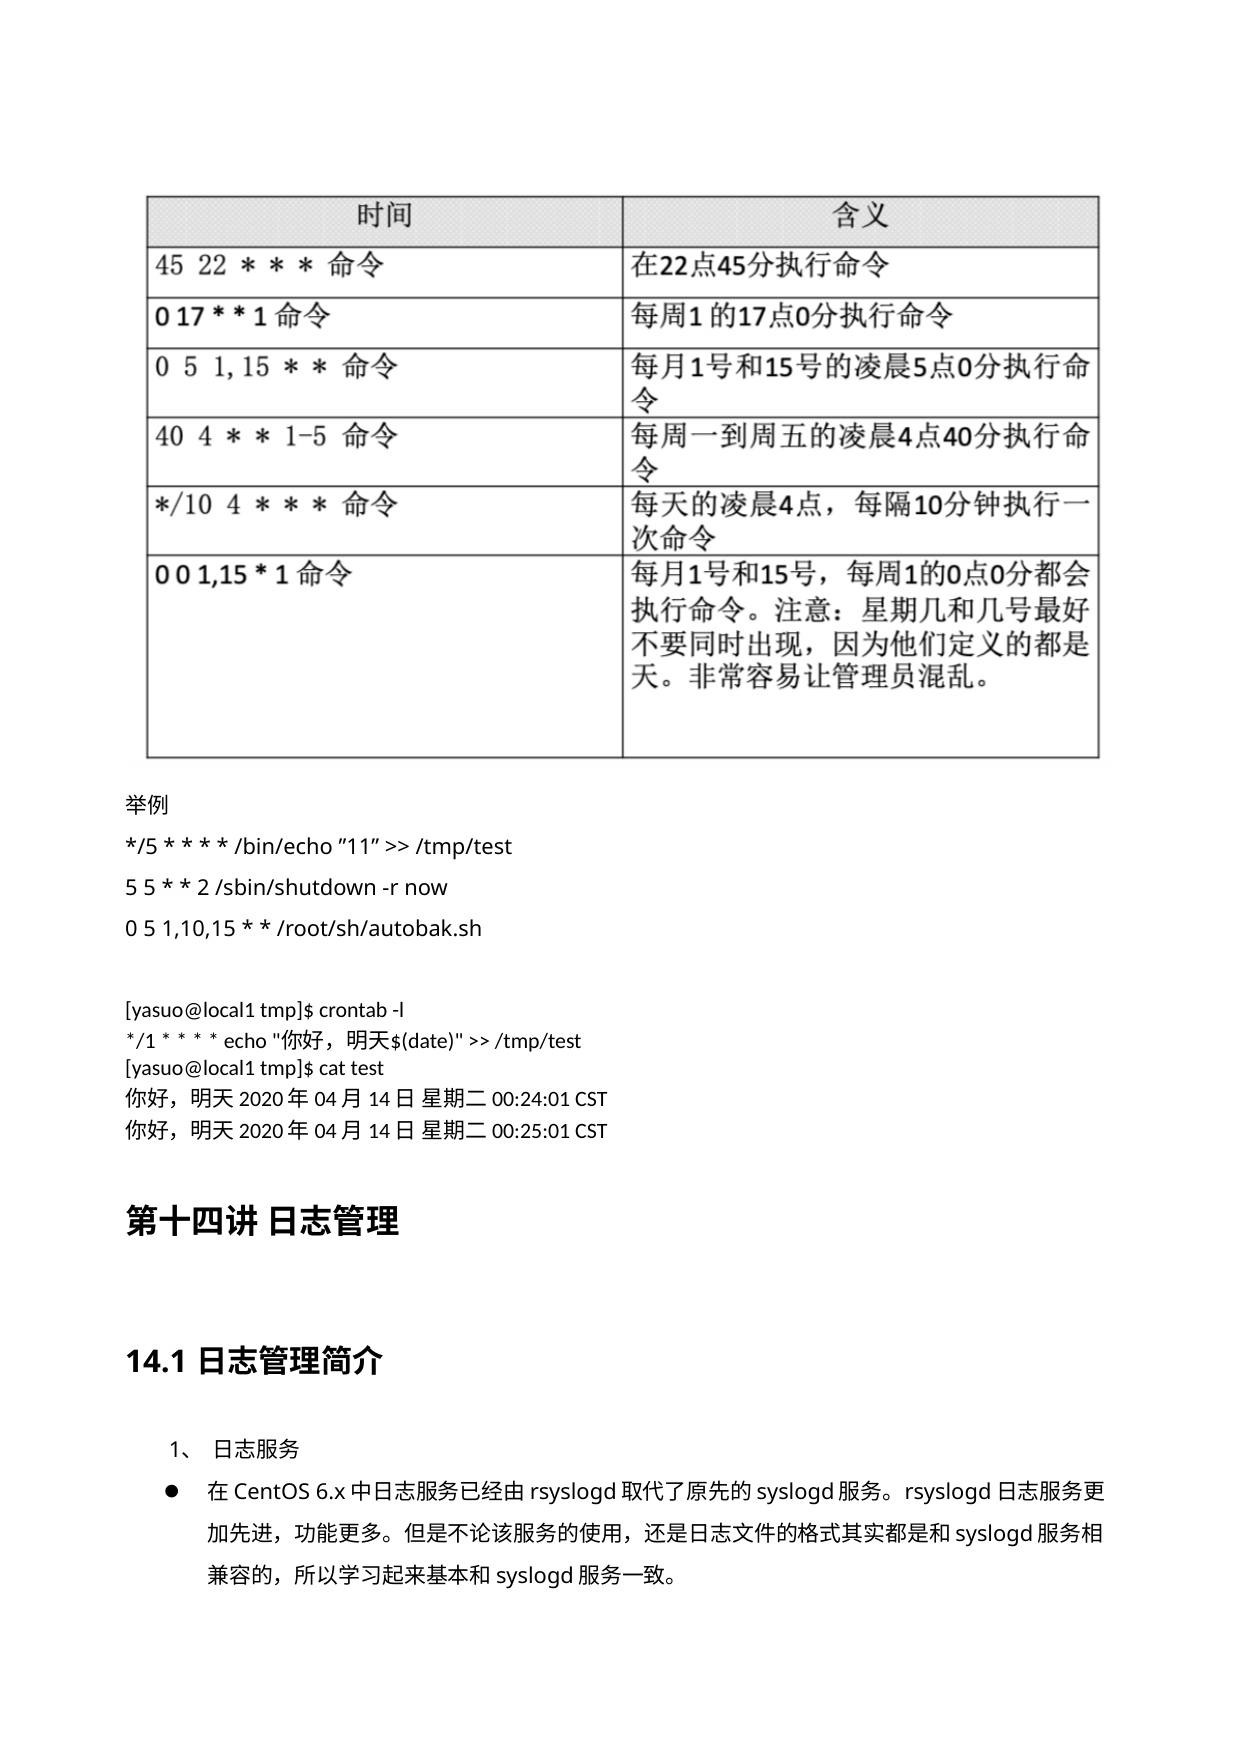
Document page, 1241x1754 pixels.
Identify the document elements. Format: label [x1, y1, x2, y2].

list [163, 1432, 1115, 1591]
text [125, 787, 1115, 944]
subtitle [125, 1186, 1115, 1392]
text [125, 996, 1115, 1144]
picture [125, 173, 1114, 768]
